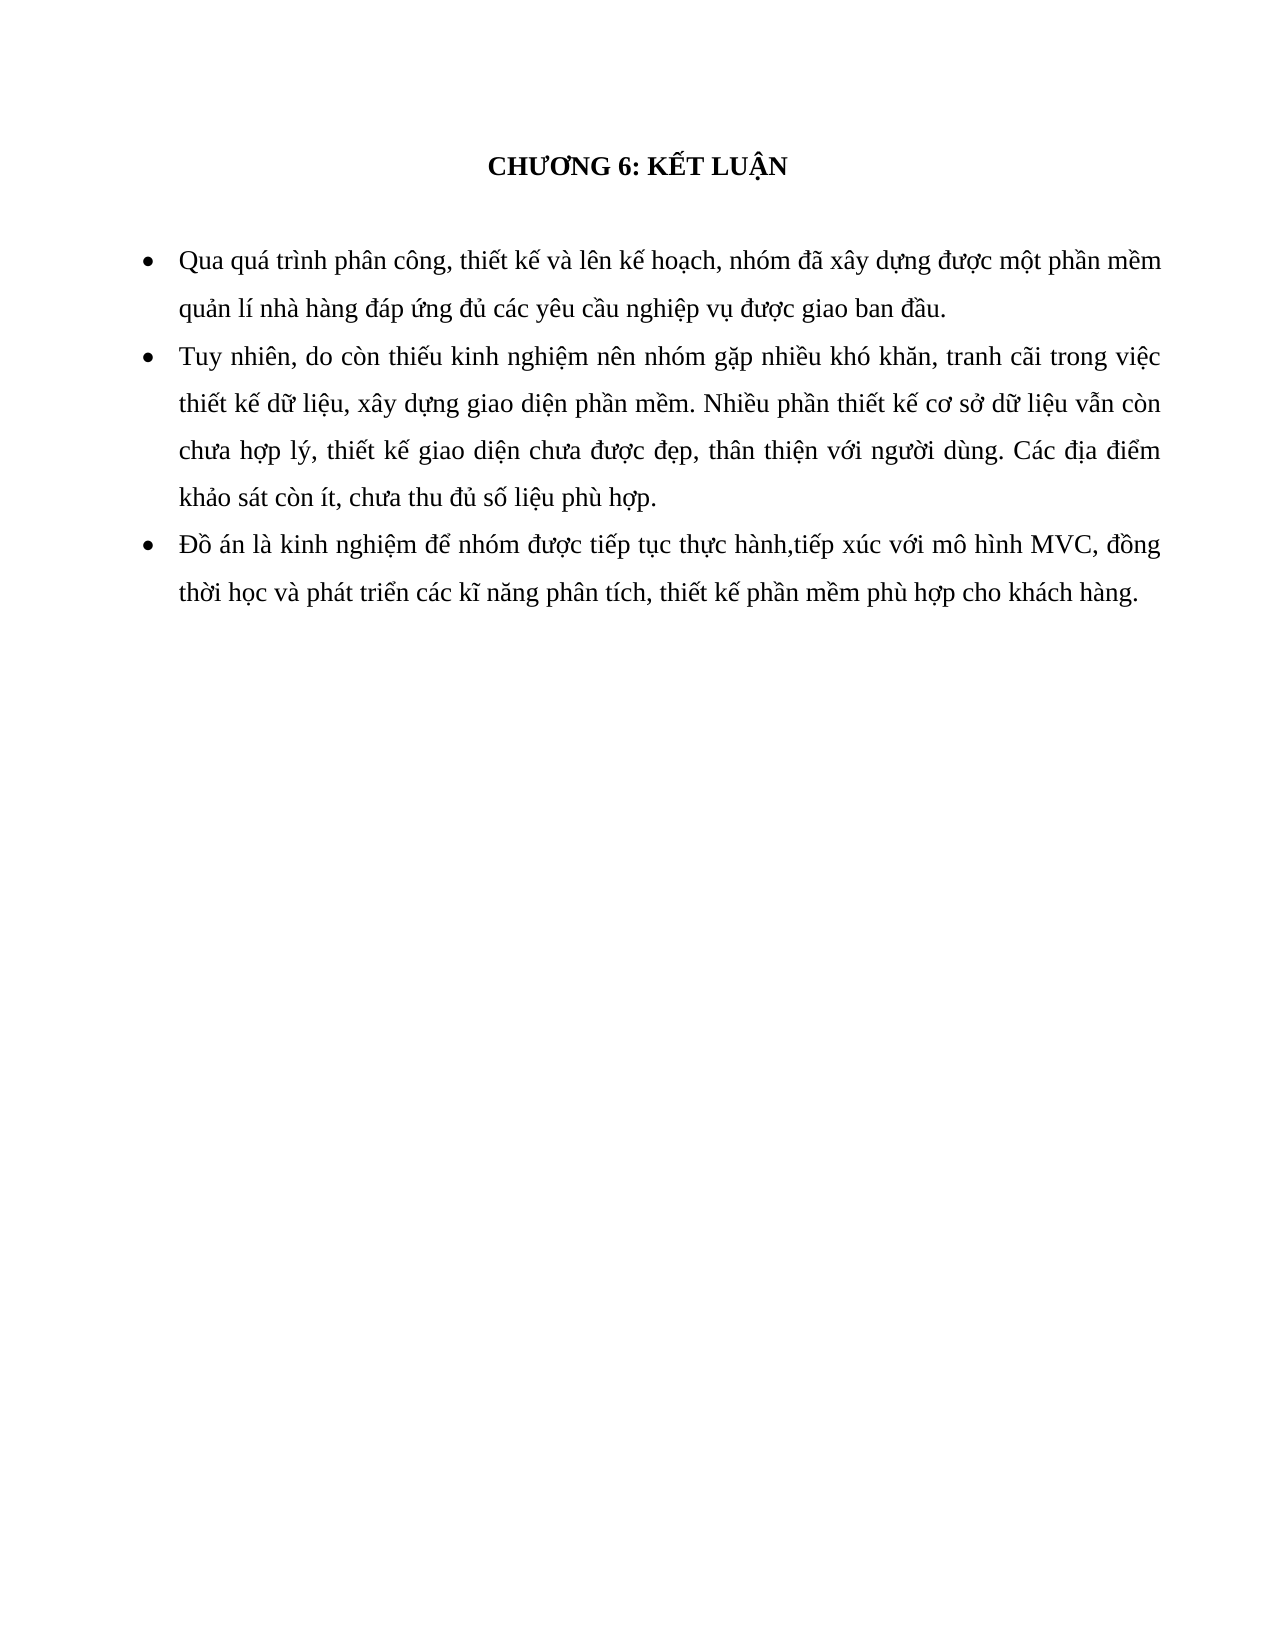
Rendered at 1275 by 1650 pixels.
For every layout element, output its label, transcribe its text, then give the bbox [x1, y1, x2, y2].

subtitle CHƯƠNG 6: KẾT LUẬN [112, 150, 1162, 181]
list Tuy nhiên, do còn thiếu kinh nghiệm nên nhóm gặp nhiều khó khăn, tranh cãi trong việc thiết kế dữ liệu, xây dựng giao diện phần mềm. Nhiều phần thiết kế cơ sở dữ liệu vẫn còn chưa hợp lý, thiết kế giao diện chưa được đẹp, thân thiện với người dùng. Các địa điểm khảo sát còn ít, chưa thu đủ số liệu phù hợp. [141, 339, 1162, 512]
list Đồ án là kinh nghiệm để nhóm được tiếp tục thực hành,tiếp xúc với mô hình MVC, đồng thời học và phát triển các kĩ năng phân tích, thiết kế phần mềm phù hợp cho khách hàng. [141, 527, 1162, 607]
list Qua quá trình phân công, thiết kế và lên kế hoạch, nhóm đã xây dựng được một phần mềm quản lí nhà hàng đáp ứng đủ các yêu cầu nghiệp vụ được giao ban đầu. [141, 243, 1162, 323]
